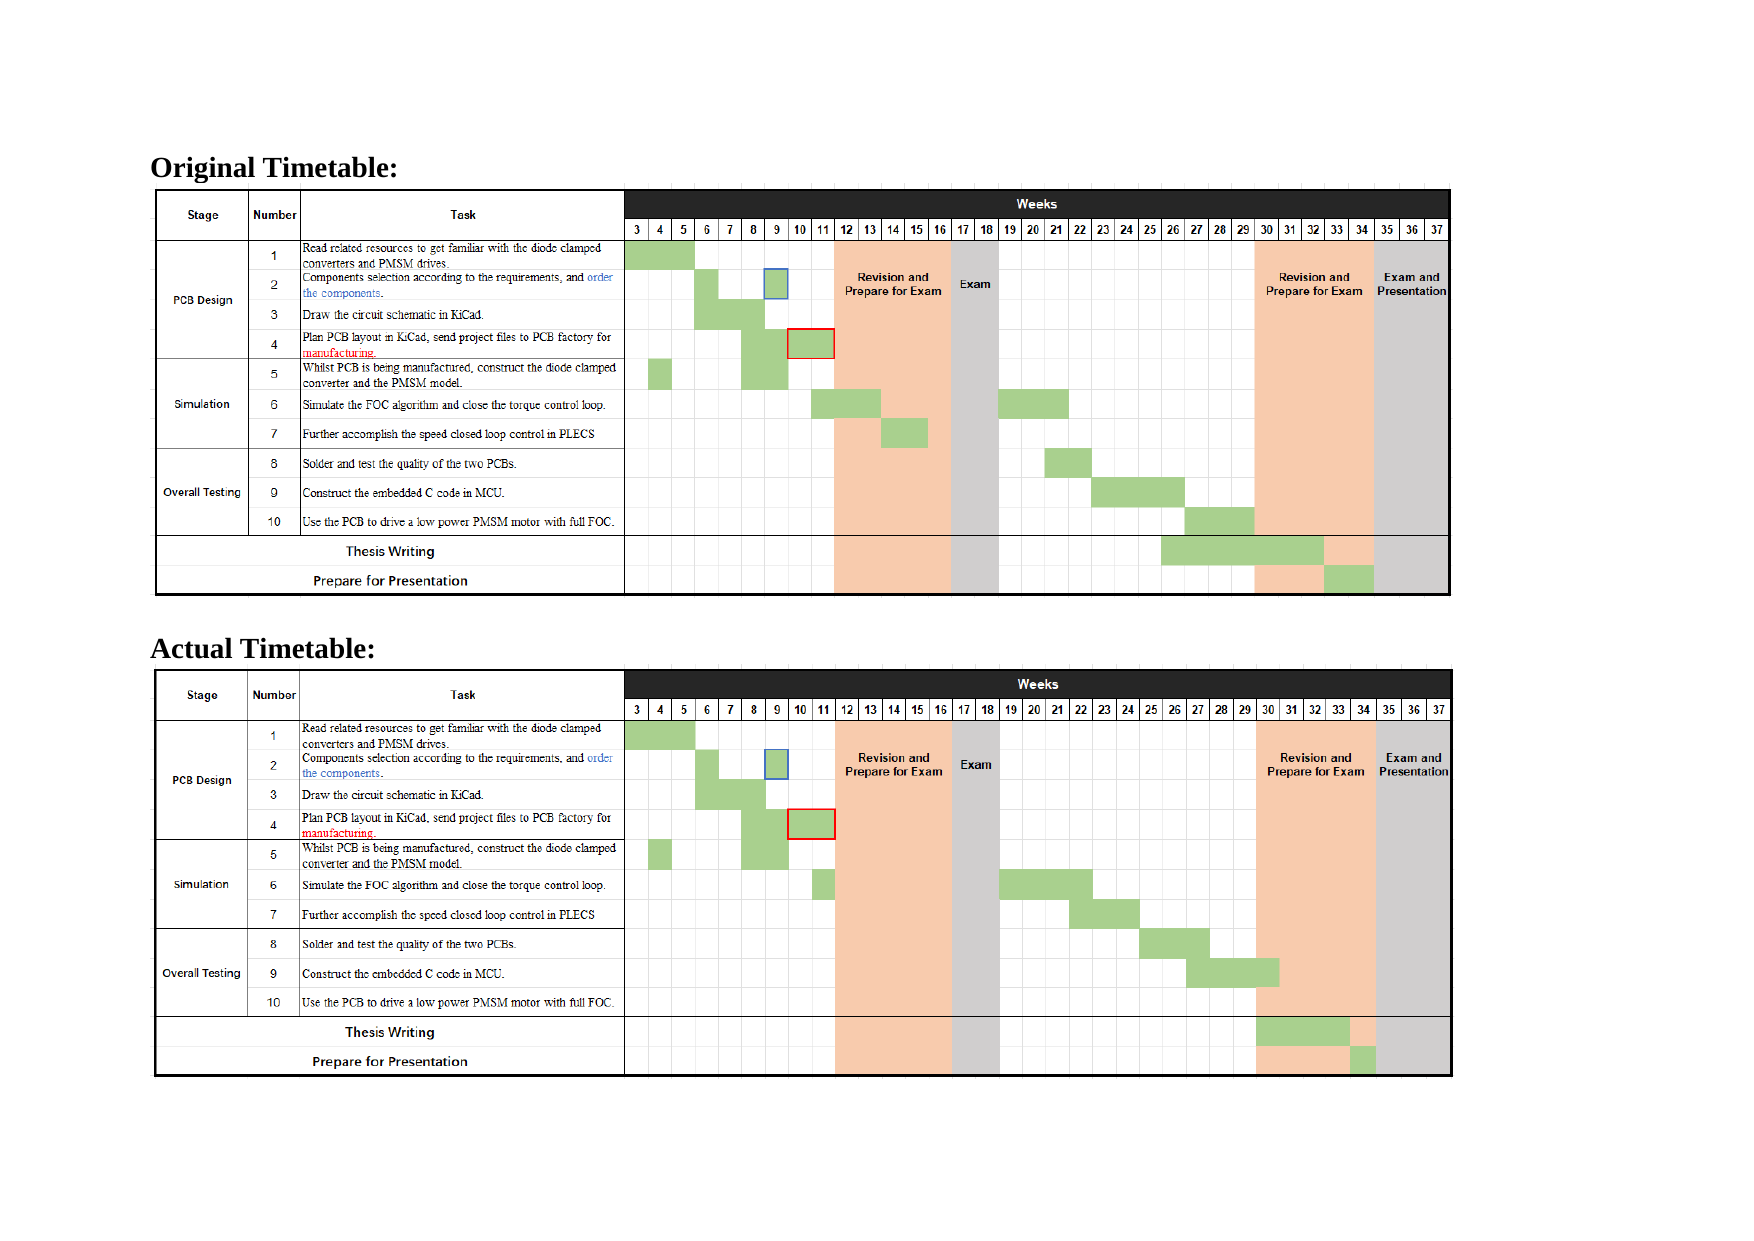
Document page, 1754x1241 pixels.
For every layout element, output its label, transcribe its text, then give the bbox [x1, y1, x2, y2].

picture [150, 664, 1455, 1079]
text Original Timetable: [150, 150, 1604, 183]
text Actual Timetable: [150, 631, 1604, 665]
picture [150, 183, 1453, 598]
